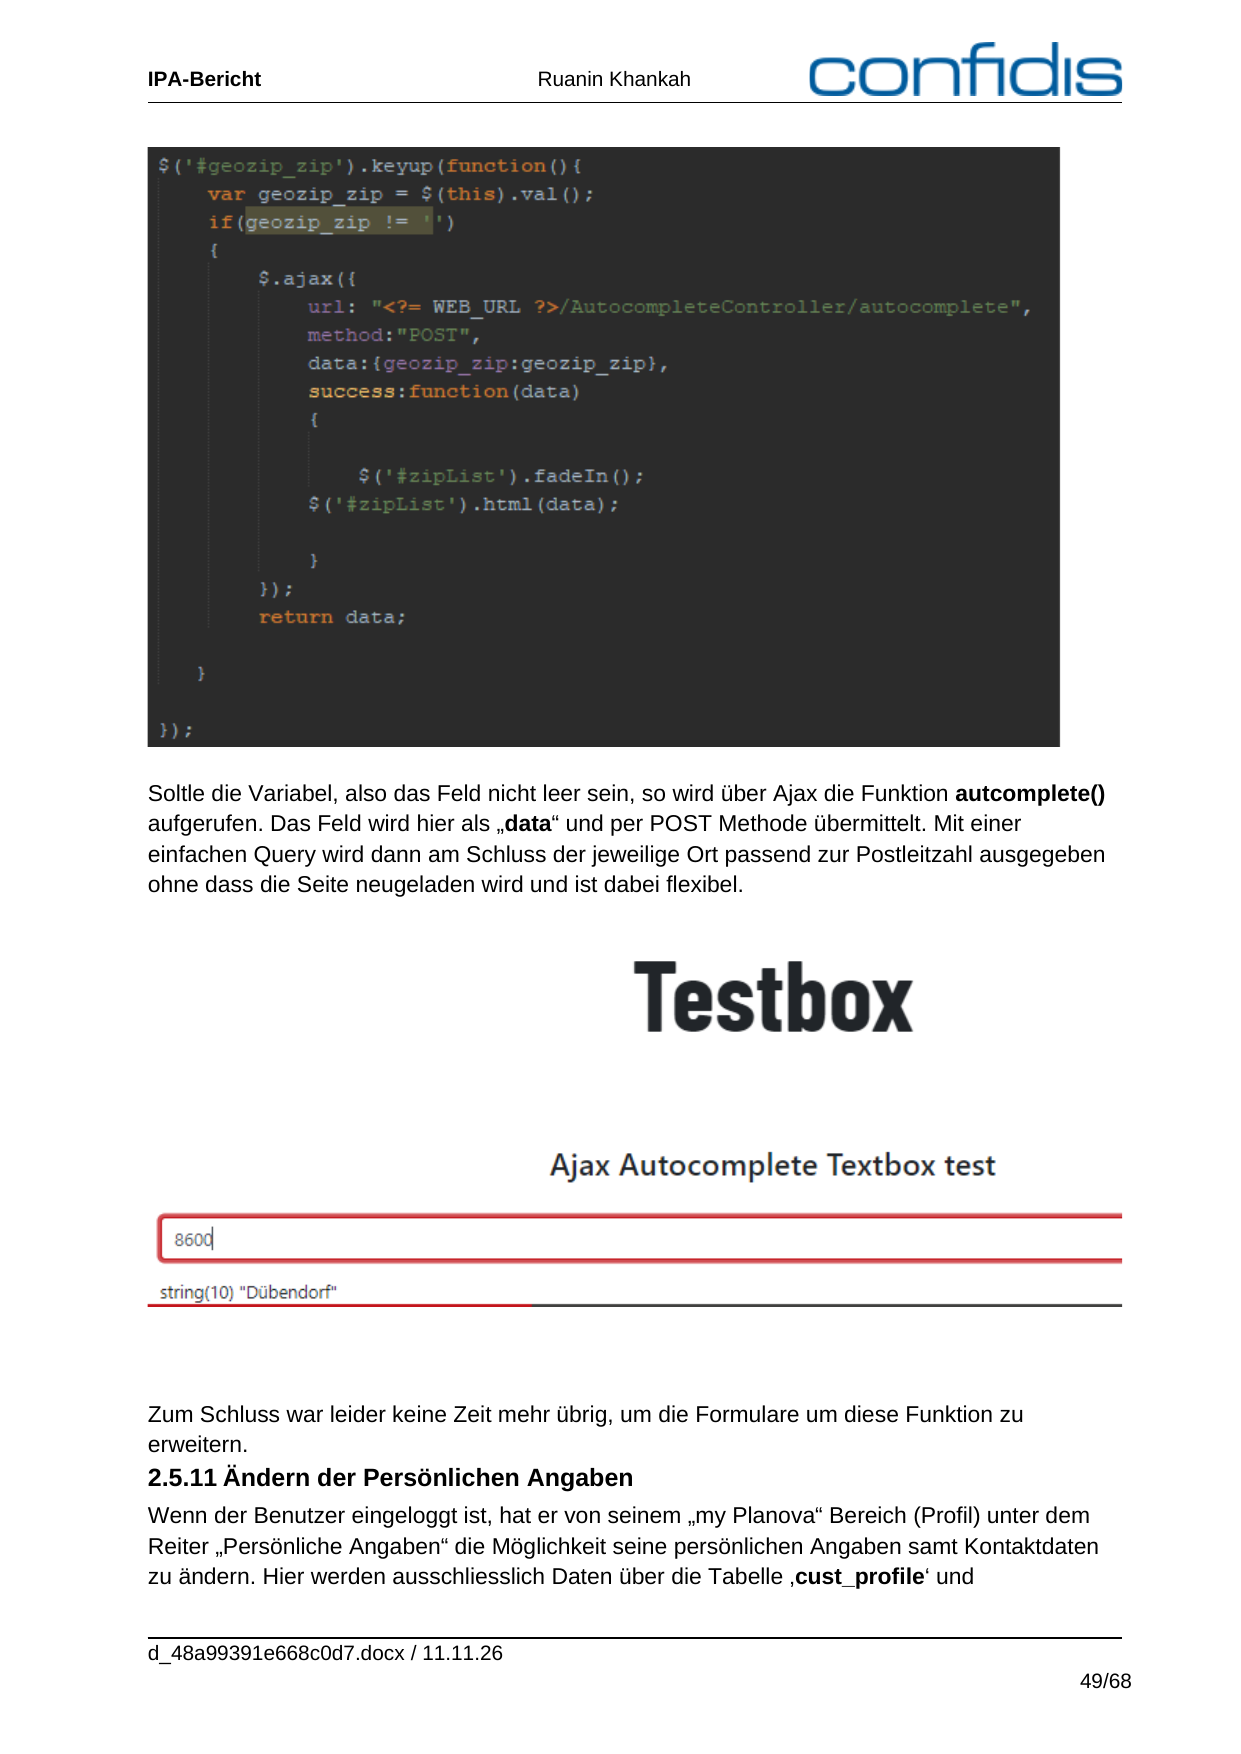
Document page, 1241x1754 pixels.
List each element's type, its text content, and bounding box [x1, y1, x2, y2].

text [148, 1502, 1122, 1589]
picture [809, 42, 1123, 96]
picture [147, 147, 1061, 747]
text Soltle die Variabel, also das Feld nicht leer sein, so wird über Ajax die Funktion autcomplete() aufgerufen. Das Feld wird hier als „data“ und per POST Methode übermittelt. Mit einer einfachen Query wird dann am Schluss der jeweilige Ort passend zur Postleitzahl ausgegeben ohne dass die Seite neugeladen wird und ist dabei flexibel. [148, 780, 1122, 897]
text Zum Schluss war leider keine Zeit mehr übrig, um die Formulare um diese Funktion zu erweitern. [148, 1401, 1122, 1457]
picture [147, 931, 1123, 1307]
subtitle Ändern der Persönlichen Angaben [148, 1463, 1122, 1492]
